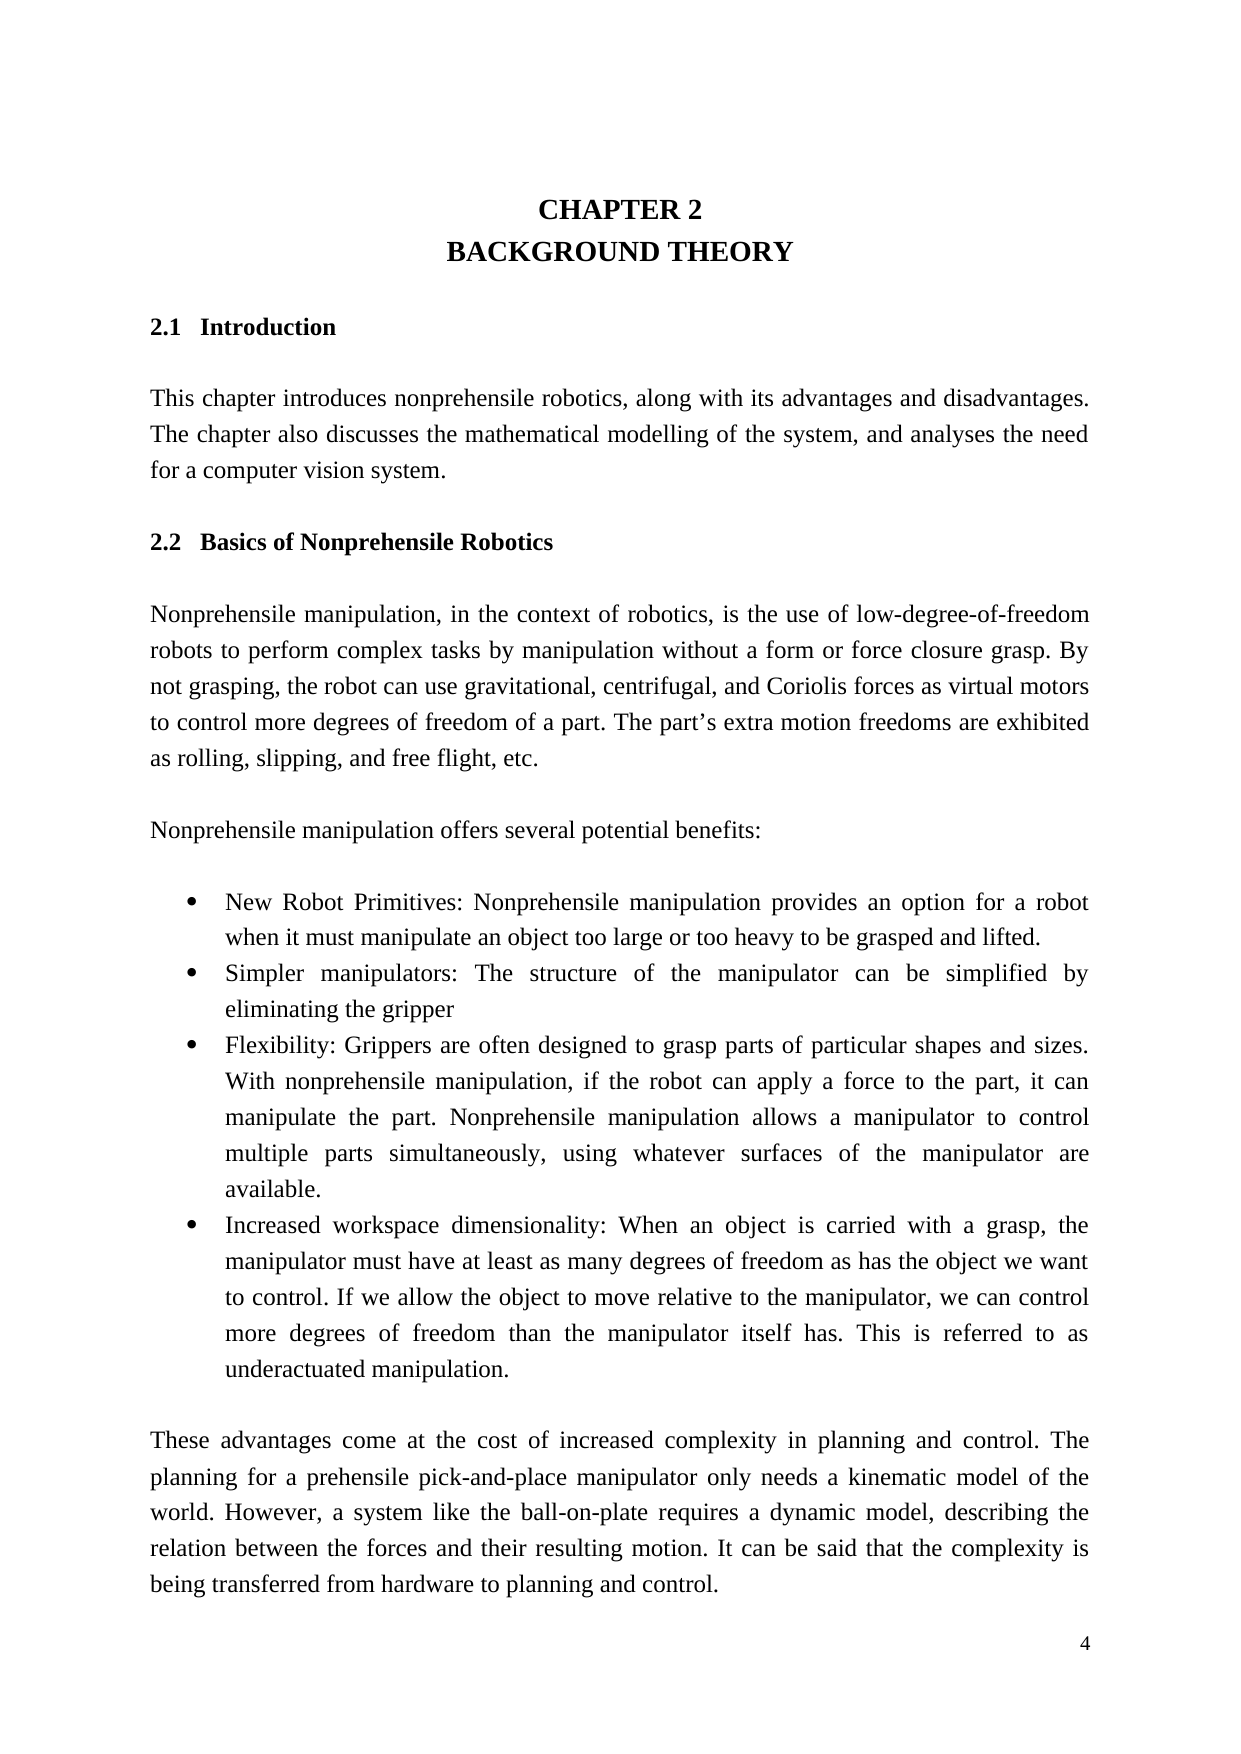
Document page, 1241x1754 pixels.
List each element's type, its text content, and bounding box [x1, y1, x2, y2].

text BACKGROUND THEORY [150, 234, 1090, 267]
list New Robot Primitives: Nonprehensile manipulation provides an option for a robot when it must manipulate an object too large or too heavy to be grasped and lifted. [187, 887, 1090, 951]
list Increased workspace dimensionality: When an object is carried with a grasp, the manipulator must have at least as many degrees of freedom as has the object we want to control. If we allow the object to move relative to the manipulator, we can control more degrees of freedom than the manipulator itself has. This is referred to as underactuated manipulation. [187, 1210, 1090, 1382]
text 2.2 Basics of Nonprehensile Robotics [150, 527, 1090, 556]
text CHAPTER 2 [150, 192, 1090, 225]
list Simpler manipulators: The structure of the manipulator can be simplified by eliminating the gripper [187, 958, 1090, 1023]
list Flexibility: Grippers are often designed to grasp parts of particular shapes and sizes. With nonprehensile manipulation, if the robot can apply a force to the part, it can manipulate the part. Nonprehensile manipulation allows a manipulator to control multiple parts simultaneously, using whatever surfaces of the manipulator are available. [187, 1030, 1090, 1203]
text Nonprehensile manipulation, in the context of robotics, is the use of low-degree-of-freedom robots to perform complex tasks by manipulation without a form or force closure grasp. By not grasping, the robot can use gravitational, centrifugal, and Coriolis forces as virtual motors to control more degrees of freedom of a part. The part’s extra motion freedoms are exhibited as rolling, slipping, and free flight, etc. [150, 599, 1090, 772]
text 2.1 Introduction [150, 312, 1090, 340]
text These advantages come at the cost of increased complexity in planning and control. The planning for a prehensile pick-and-place manipulator only needs a kinematic model of the world. However, a system like the ball-on-plate requires a dynamic model, describing the relation between the forces and their resulting motion. It can be said that the complexity is being transferred from hardware to planning and control. [150, 1426, 1090, 1598]
text Nonprehensile manipulation offers several potential benefits: [150, 815, 1090, 843]
text This chapter introduces nonprehensile robotics, along with its advantages and disadvantages. The chapter also discusses the mathematical modelling of the system, and analyses the need for a computer vision system. [150, 383, 1090, 484]
